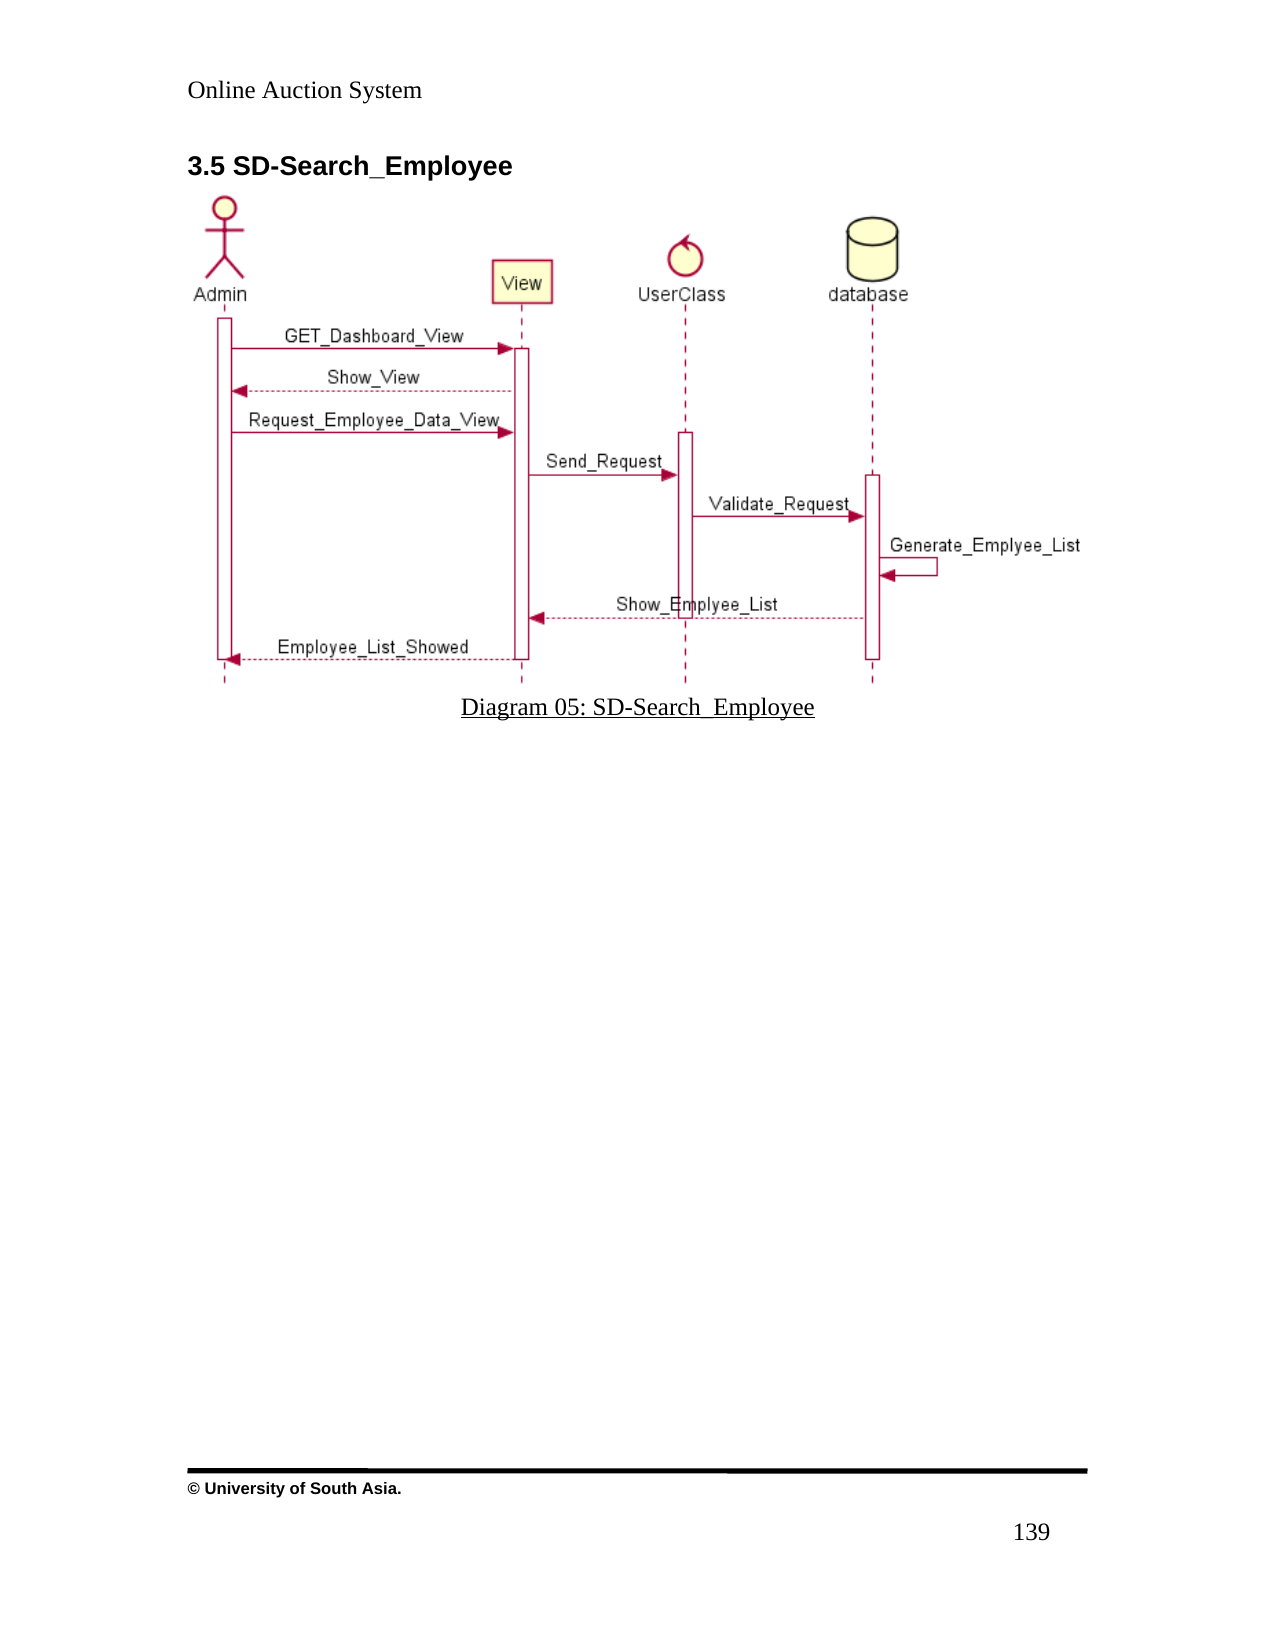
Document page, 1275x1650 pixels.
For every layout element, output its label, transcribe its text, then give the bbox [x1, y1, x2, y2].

text Diagram 05: SD-Search_Employee [187, 692, 1087, 721]
subtitle 3.5 SD-Search_Employee [187, 150, 1087, 181]
picture [187, 187, 1088, 692]
